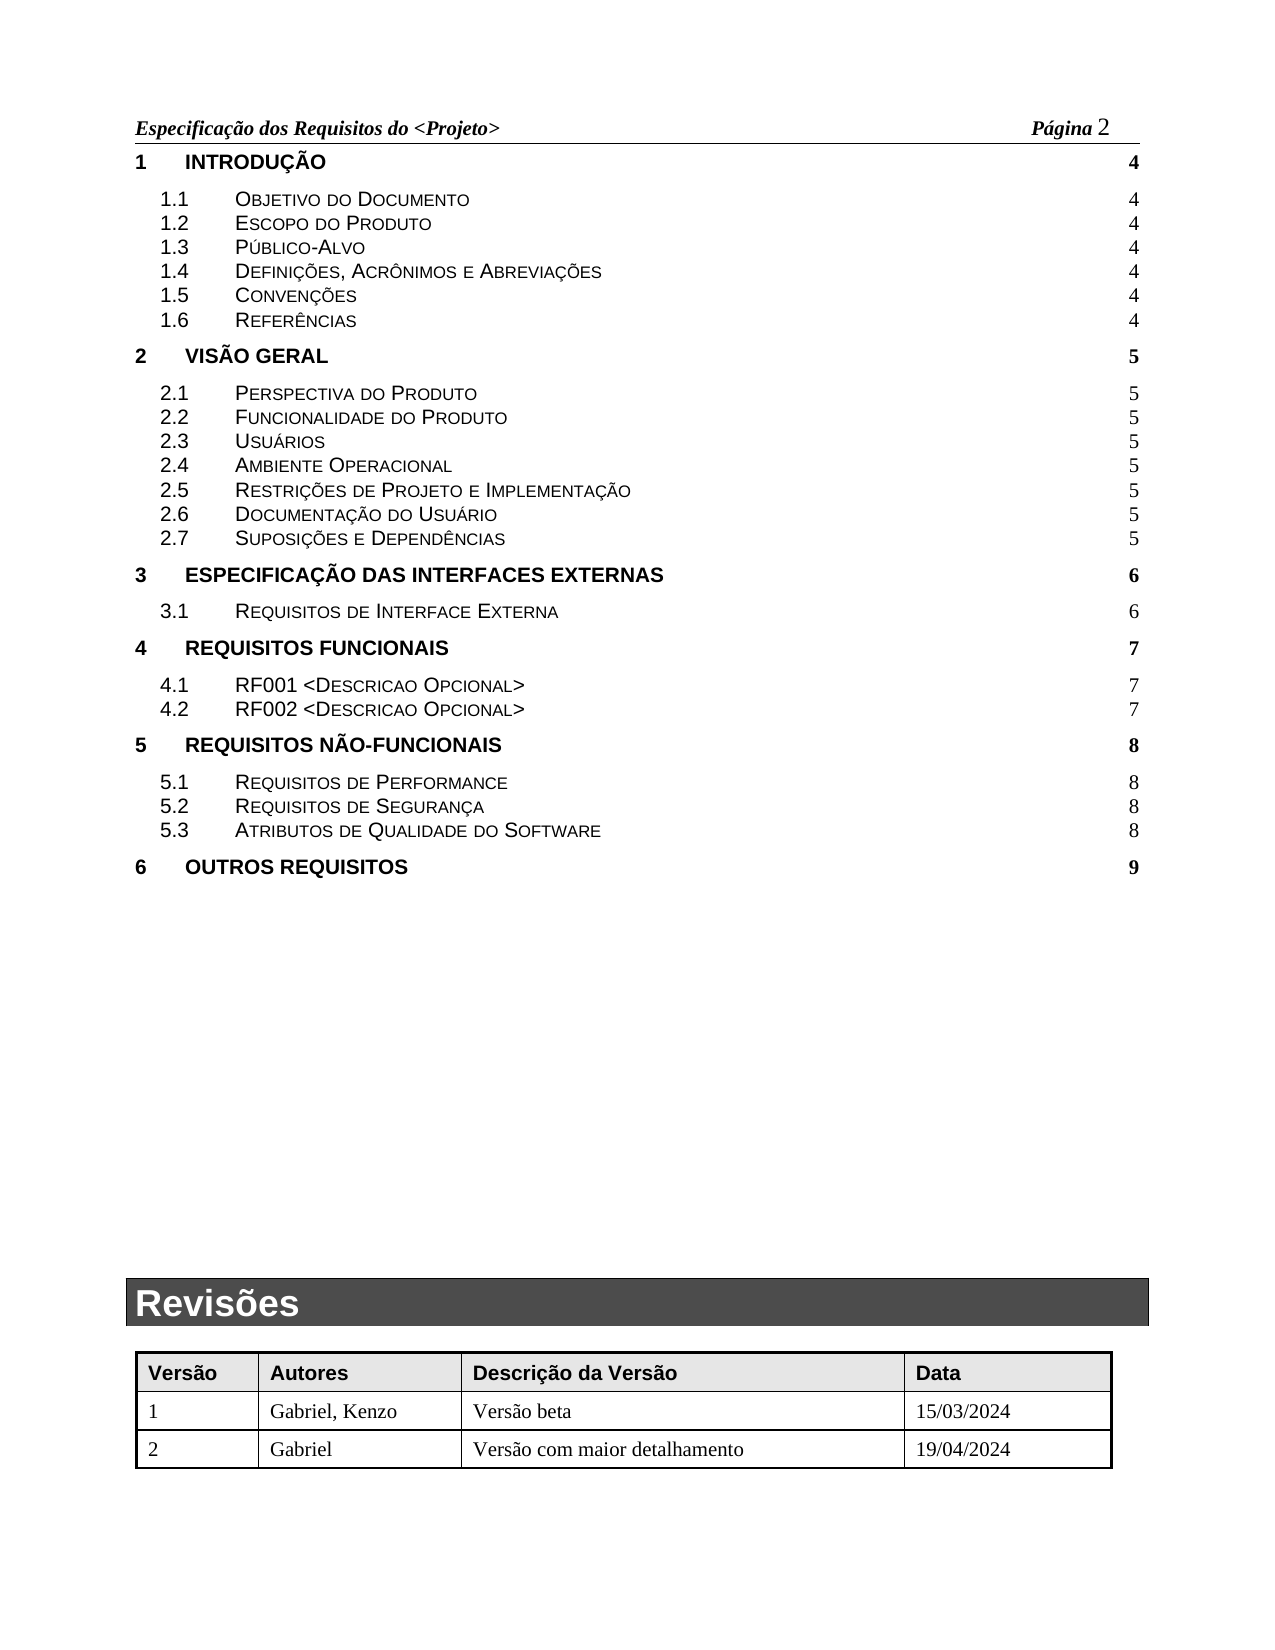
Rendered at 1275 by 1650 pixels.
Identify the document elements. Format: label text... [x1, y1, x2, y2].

table_cell 19/04/2024 [905, 1431, 1110, 1467]
table_cell 15/03/2024 [905, 1392, 1110, 1429]
table_header Descrição da Versão [462, 1354, 904, 1391]
table_cell Gabriel [259, 1431, 461, 1467]
table_header Data [905, 1354, 1110, 1391]
table_cell Versão com maior detalhamento [462, 1431, 904, 1467]
table_header Versão [138, 1354, 258, 1391]
table_cell Versão beta [462, 1392, 904, 1429]
table_cell Gabriel, Kenzo [259, 1392, 461, 1429]
table_cell 1 [138, 1392, 258, 1429]
table_header Autores [259, 1354, 461, 1391]
table_cell 2 [138, 1431, 258, 1467]
text Revisões [127, 1279, 1148, 1326]
